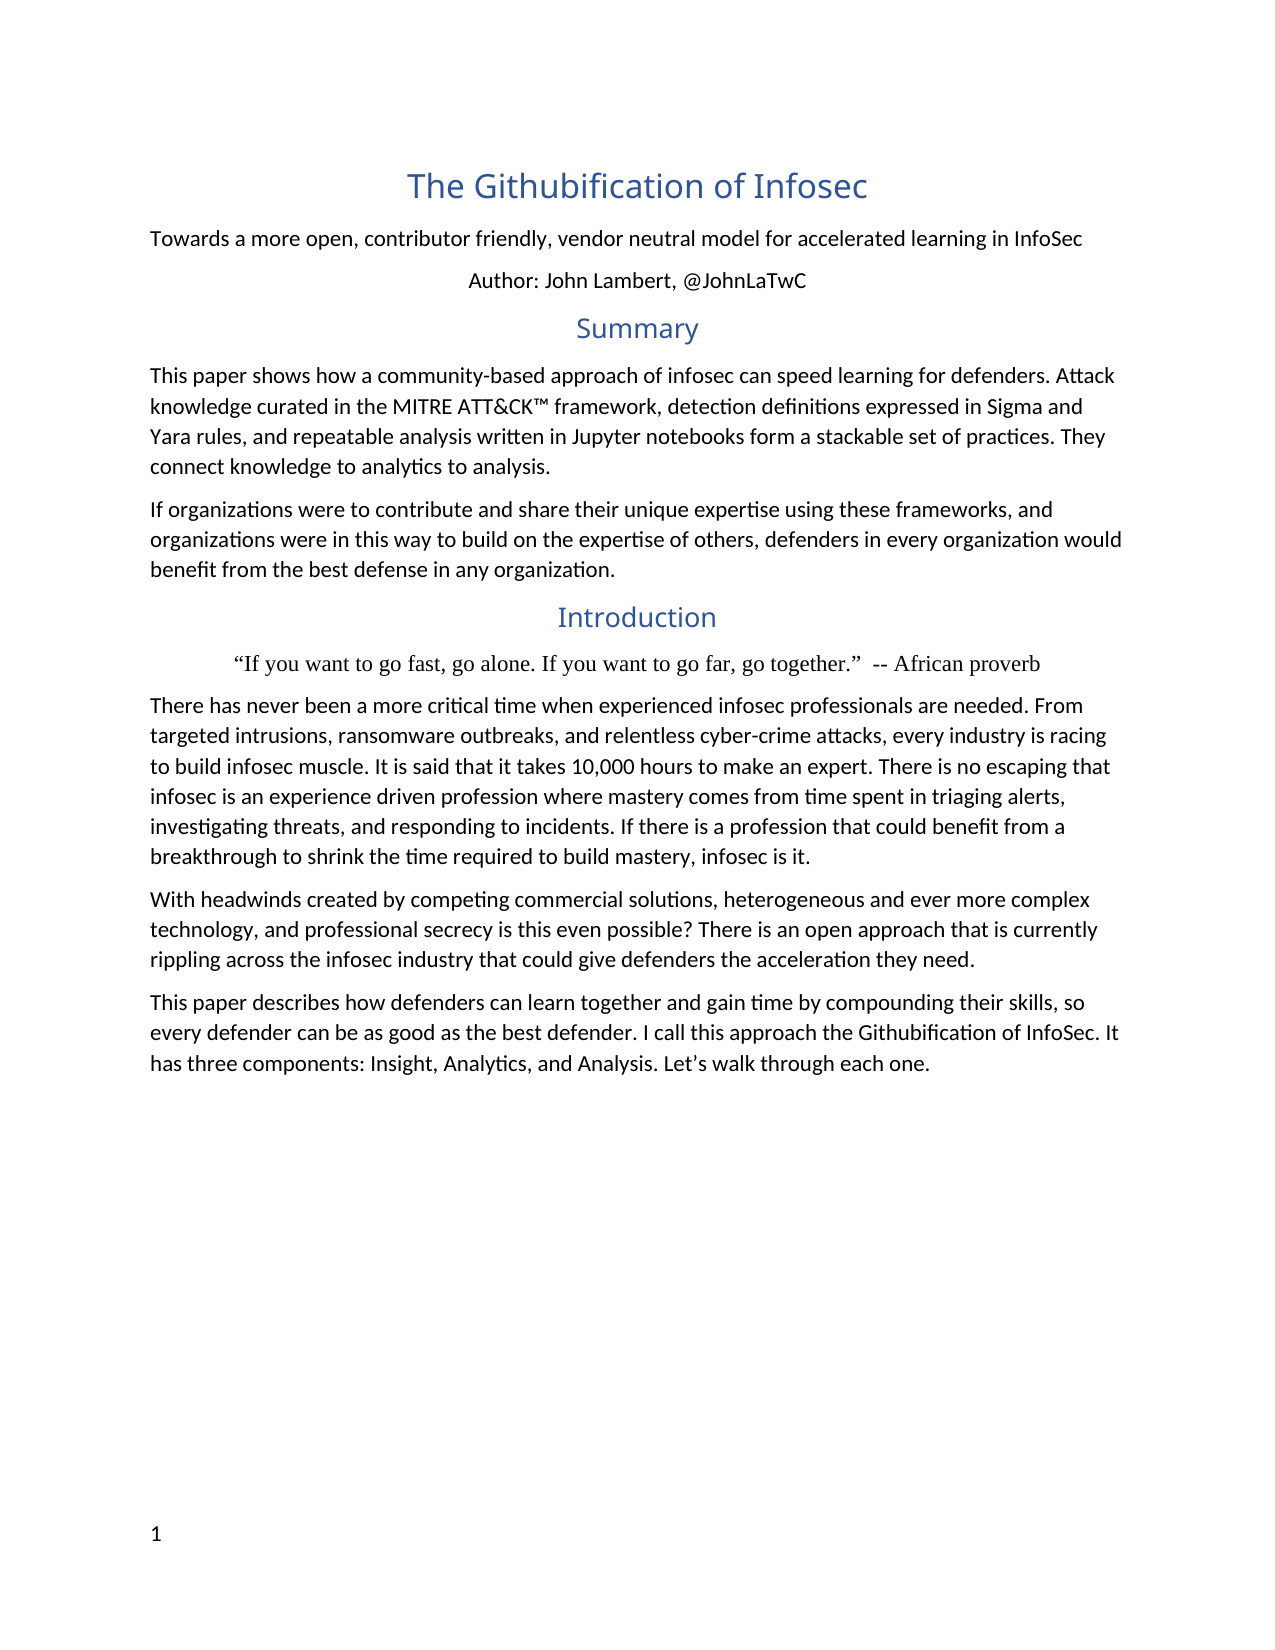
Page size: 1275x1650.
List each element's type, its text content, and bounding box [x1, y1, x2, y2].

text This paper shows how a community-based approach of infosec can speed learning for defenders. Attack knowledge curated in the MITRE ATT&CK™ framework, detection definitions expressed in Sigma and Yara rules, and repeatable analysis written in Jupyter notebooks form a stackable set of practices. They connect knowledge to analytics to analysis. [150, 362, 1125, 480]
subtitle Introduction [150, 598, 1125, 635]
text With headwinds created by competing commercial solutions, heterogeneous and ever more complex technology, and professional secrecy is this even possible? There is an open approach that is currently rippling across the infosec industry that could give defenders the acceleration they need. [150, 885, 1125, 973]
text This paper describes how defenders can learn together and gain time by compounding their skills, so every defender can be as good as the best defender. I call this approach the Githubification of InfoSec. It has three components: Insight, Analytics, and Analysis. Let’s walk through each one. [150, 988, 1125, 1077]
text Towards a more open, contributor friendly, vendor neutral model for accelerated learning in InfoSec [150, 224, 1125, 252]
text “If you want to go fast, go alone. If you want to go far, go together.” -- African proverb [150, 650, 1125, 677]
text Author: John Lambert, @JohnLaTwC [150, 267, 1125, 295]
text If organizations were to contribute and share their unique expertise using these frameworks, and organizations were in this way to build on the expertise of others, defenders in every organization would benefit from the best defense in any organization. [150, 495, 1125, 583]
subtitle Summary [150, 309, 1125, 346]
text There has never been a more critical time when experienced infosec professionals are needed. From targeted intrusions, ransomware outbreaks, and relentless cyber-crime attacks, every industry is racing to build infosec muscle. It is said that it takes 10,000 hours to make an expert. There is no escaping that infosec is an experience driven profession where mastery comes from time spent in triaging alerts, investigating threats, and responding to incidents. If there is a profession that could benefit from a breakthrough to shrink the time required to build mastery, infosec is it. [150, 691, 1125, 870]
subtitle The Githubification of Infosec [150, 162, 1125, 208]
